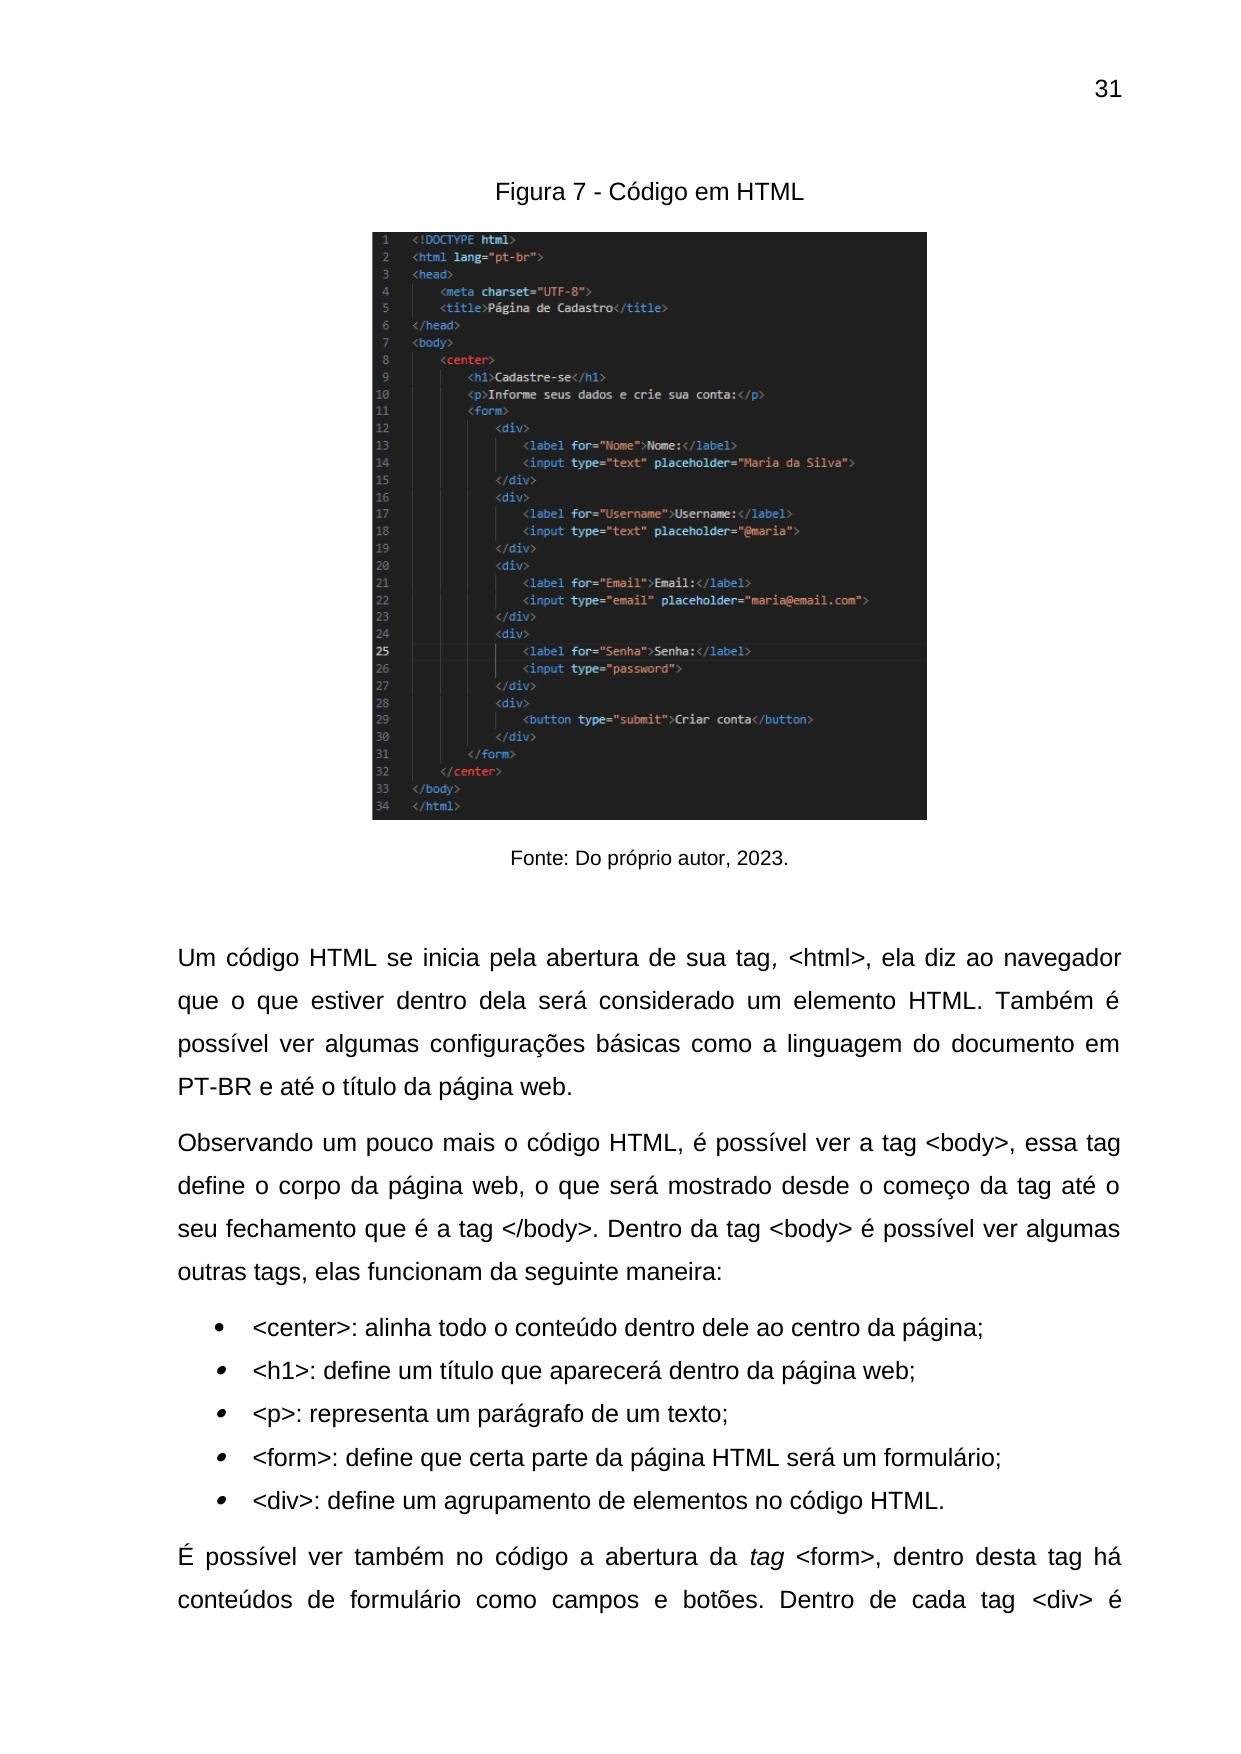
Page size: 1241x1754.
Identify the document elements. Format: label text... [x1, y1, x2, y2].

text Observando um pouco mais o código HTML, é possível ver a tag <body>, essa tag define o corpo da página web, o que será mostrado desde o começo da tag até o seu fechamento que é a tag </body>. Dentro da tag <body> é possível ver algumas outras tags, elas funcionam da seguinte maneira: [177, 1128, 1122, 1286]
list <p>: representa um parágrafo de um texto; [215, 1399, 1122, 1428]
text Um código HTML se inicia pela abertura de sua tag, <html>, ela diz ao navegador que o que estiver dentro dela será considerado um elemento HTML. Também é possível ver algumas configurações básicas como a linguagem do documento em PT-BR e até o título da página web. [177, 943, 1122, 1101]
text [177, 1542, 1122, 1613]
list <h1>: define um título que aparecerá dentro da página web; [215, 1356, 1122, 1385]
text Fonte: Do próprio autor, 2023. [177, 846, 1122, 870]
list <form>: define que certa parte da página HTML será um formulário; [215, 1443, 1122, 1472]
text Figura 7 - Código em HTML [177, 177, 1122, 206]
list <div>: define um agrupamento de elementos no código HTML. [215, 1486, 1122, 1515]
picture [372, 232, 927, 820]
list <center>: alinha todo o conteúdo dentro dele ao centro da página; [215, 1313, 1122, 1342]
